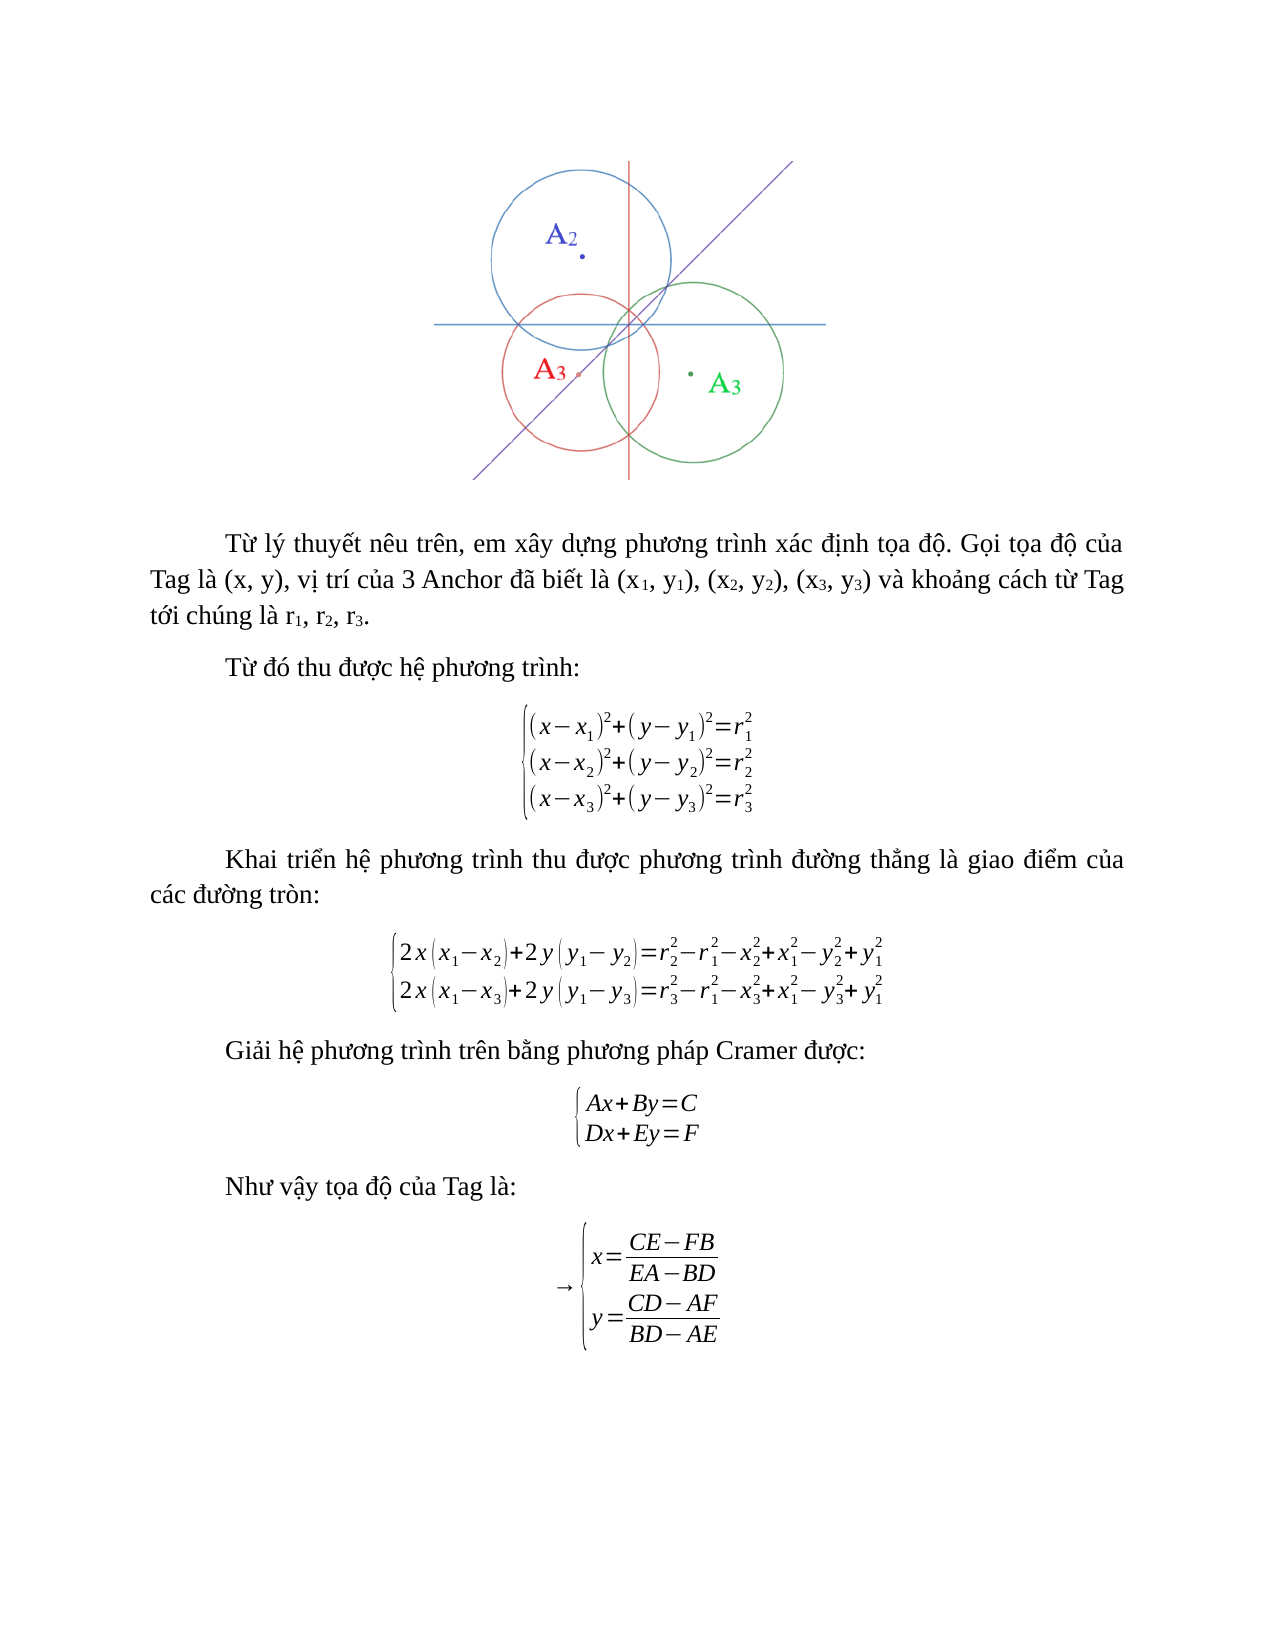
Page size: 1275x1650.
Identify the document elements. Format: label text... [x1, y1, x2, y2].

picture [429, 150, 846, 506]
text Từ lý thuyết nêu trên, em xây dựng phương trình xác định tọa độ. Gọi tọa độ của Tag là (x, y), vị trí của 3 Anchor đã biết là (x1, y1), (x2, y2), (x3, y3) và khoảng cách từ Tag tới chúng là r1, r2, r3. [150, 527, 1125, 630]
text Khai triển hệ phương trình thu được phương trình đường thẳng là giao điểm của các đường tròn: [150, 843, 1125, 909]
text Giải hệ phương trình trên bằng phương pháp Cramer được: [150, 1034, 1125, 1065]
text Từ đó thu được hệ phương trình: [150, 651, 1125, 682]
text Như vậy tọa độ của Tag là: [150, 1170, 1125, 1201]
